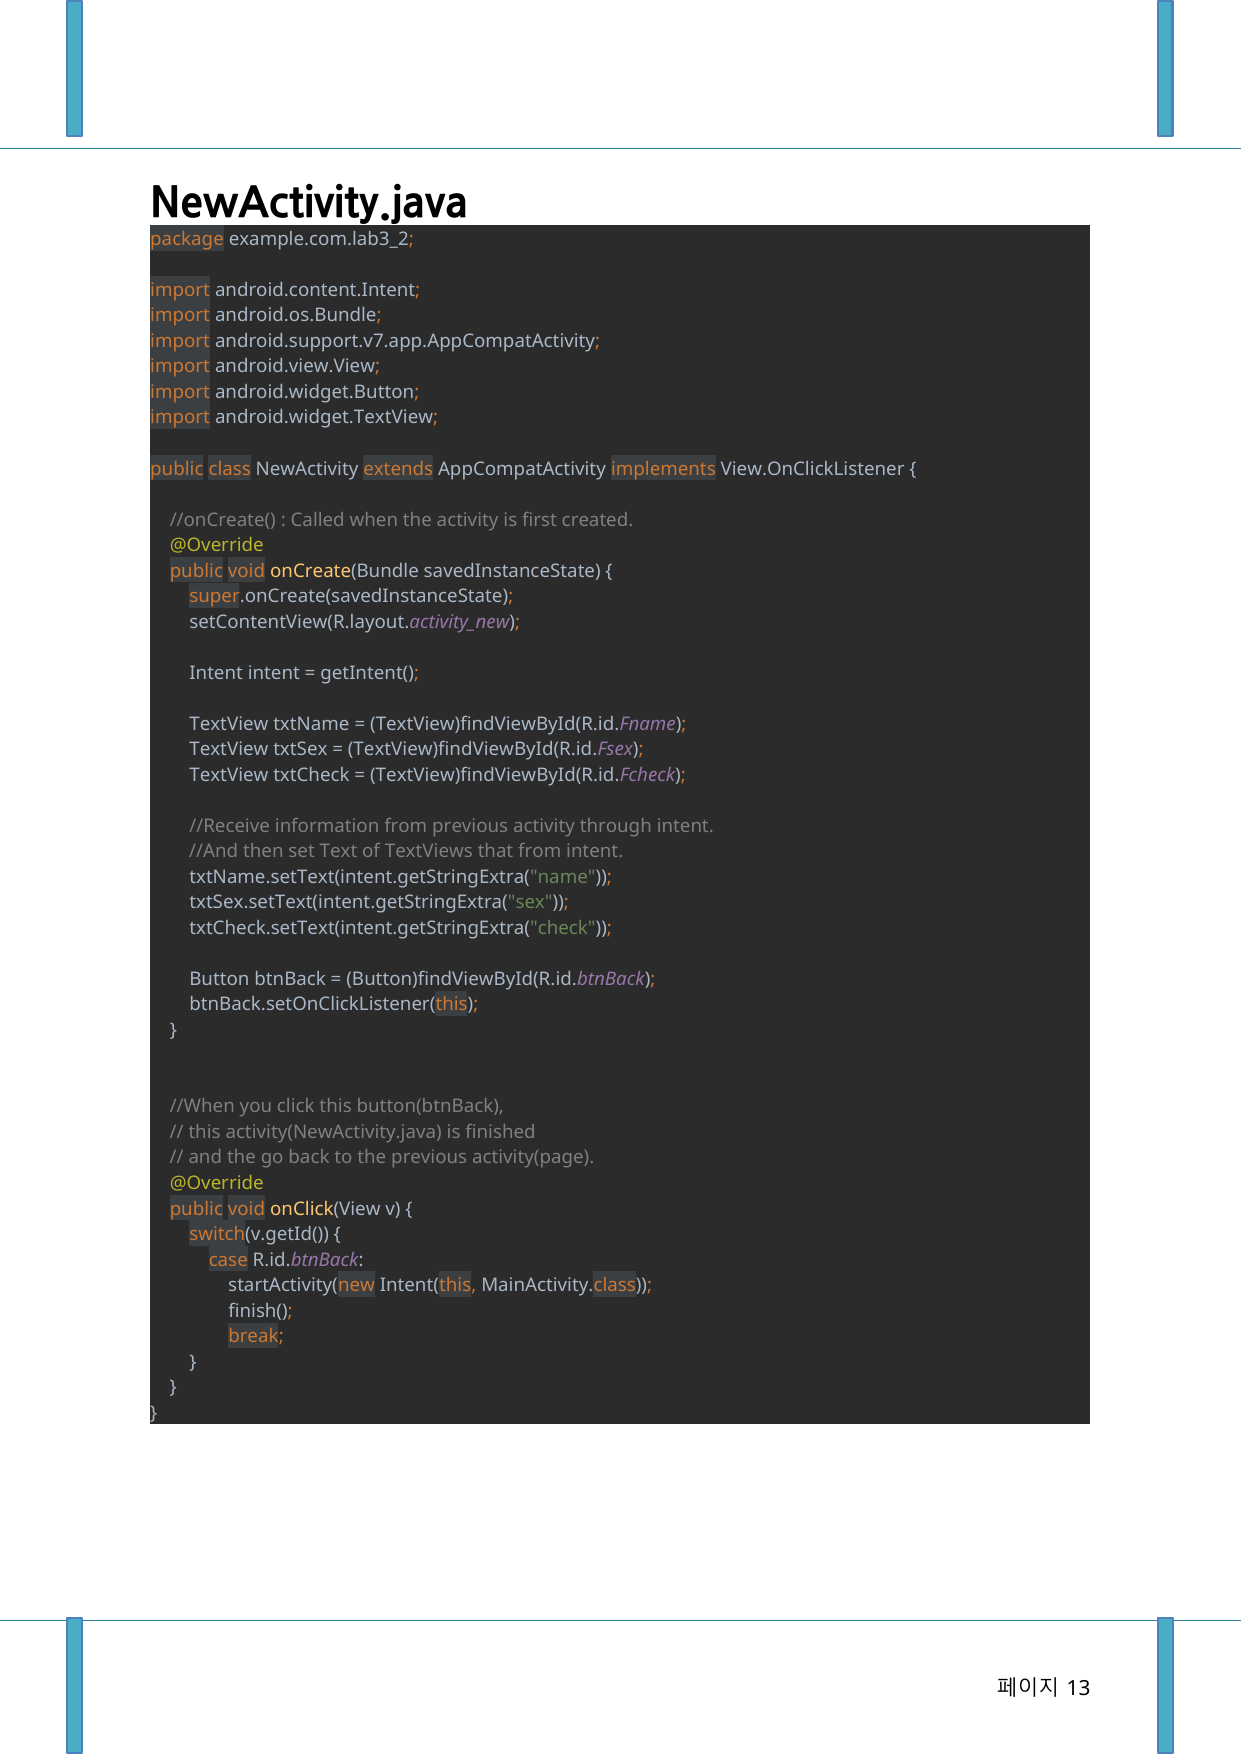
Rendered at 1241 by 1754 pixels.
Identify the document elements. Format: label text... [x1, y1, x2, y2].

text package example.com.lab3_2; import android.content.Intent; import android.os.Bundle; import android.support.v7.app.AppCompatActivity; import android.view.View; import android.widget.Button; import android.widget.TextView; public class NewActivity extends AppCompatActivity implements View.OnClickListener { //onCreate() : Called when the activity is first created. @Override public void onCreate(Bundle savedInstanceState) { super.onCreate(savedInstanceState); setContentView(R.layout.activity_new); Intent intent = getIntent(); TextView txtName = (TextView)findViewById(R.id.Fname); TextView txtSex = (TextView)findViewById(R.id.Fsex); TextView txtCheck = (TextView)findViewById(R.id.Fcheck); //Receive information from previous activity through intent. //And then set Text of TextViews that from intent. txtName.setText(intent.getStringExtra("name")); txtSex.setText(intent.getStringExtra("sex")); txtCheck.setText(intent.getStringExtra("check")); Button btnBack = (Button)findViewById(R.id.btnBack); btnBack.setOnClickListener(this); } //When you click this button(btnBack), // this activity(NewActivity.java) is finished // and the go back to the previous activity(page). @Override public void onClick(View v) { switch(v.getId()) { case R.id.btnBack: startActivity(new Intent(this, MainActivity.class)); finish(); break; } } } [150, 225, 1090, 1424]
text NewActivity.java [150, 177, 1090, 225]
